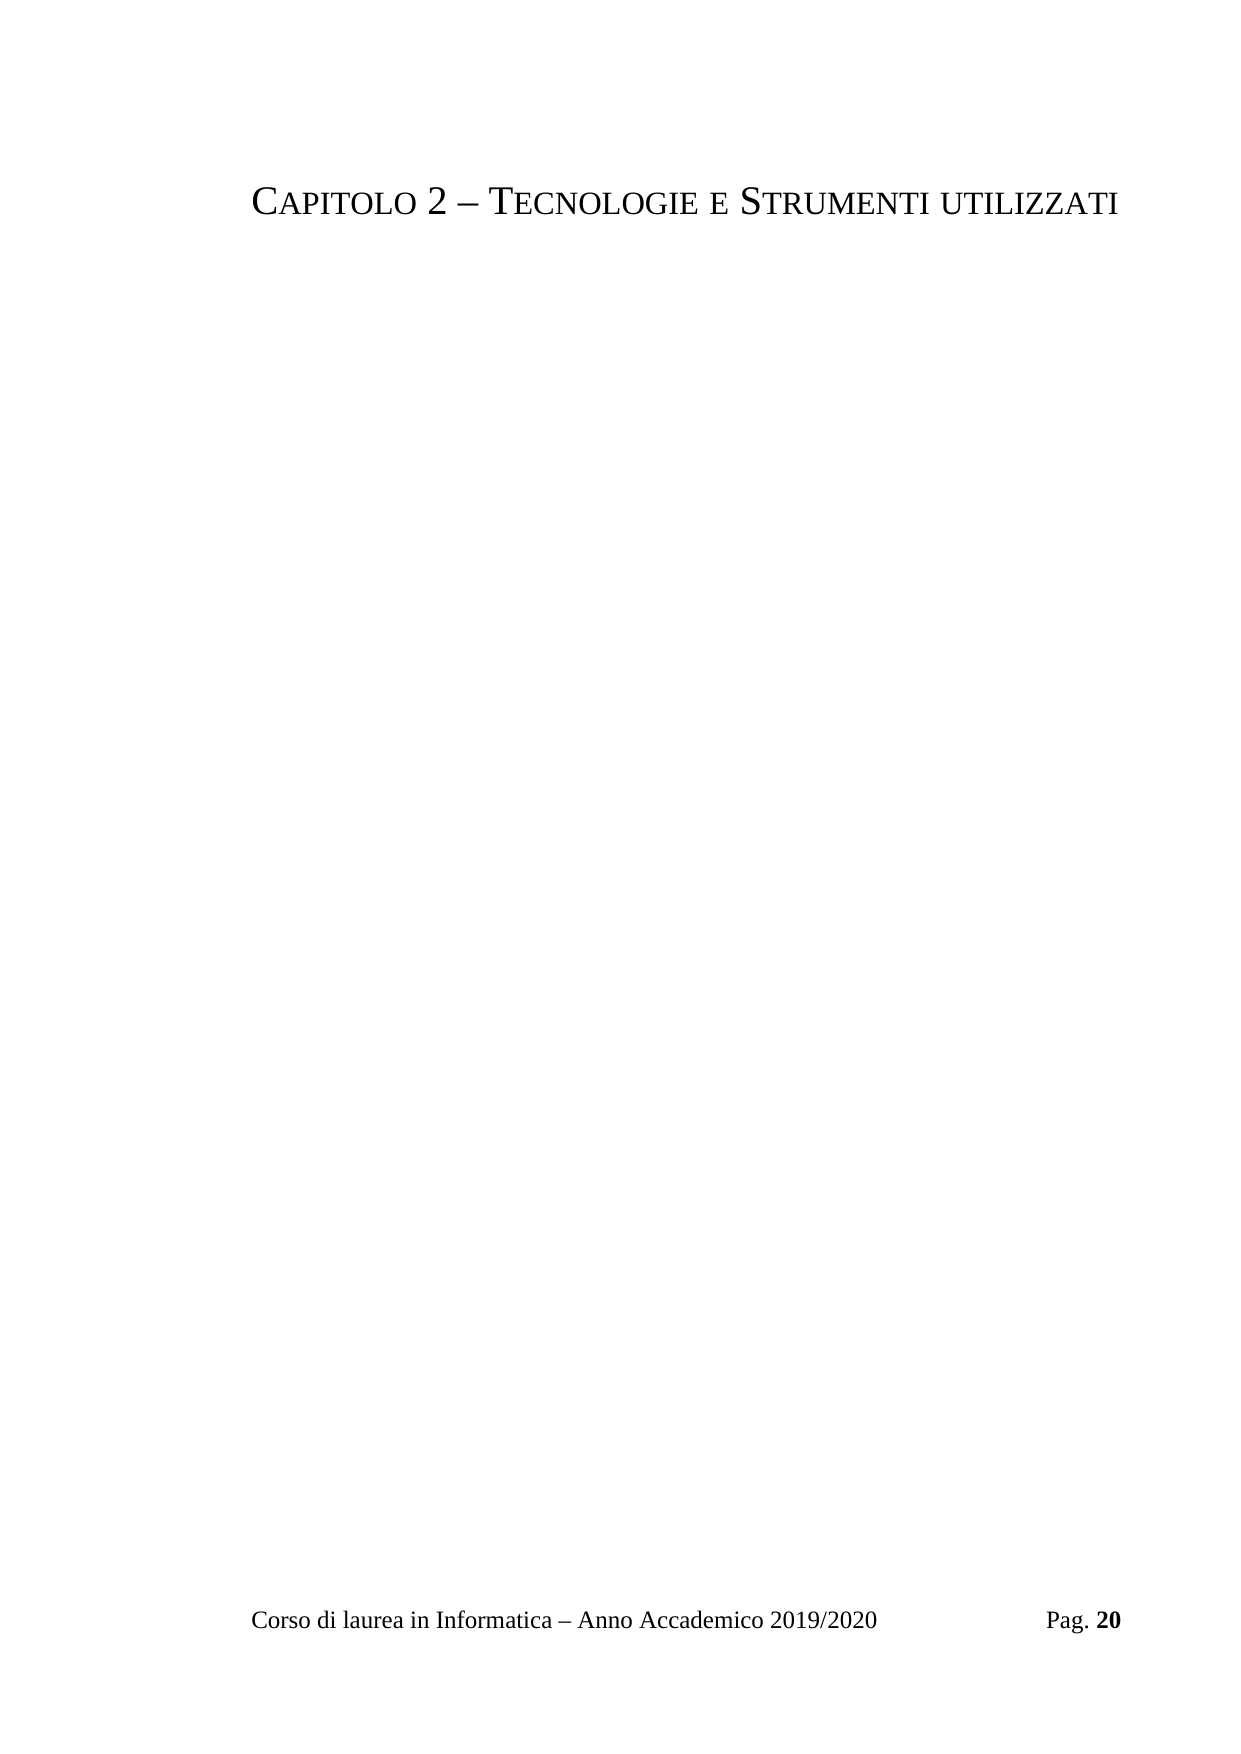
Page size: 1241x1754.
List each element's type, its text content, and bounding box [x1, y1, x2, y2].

text Capitolo 2 – Tecnologie e Strumenti utilizzati [251, 177, 1122, 223]
